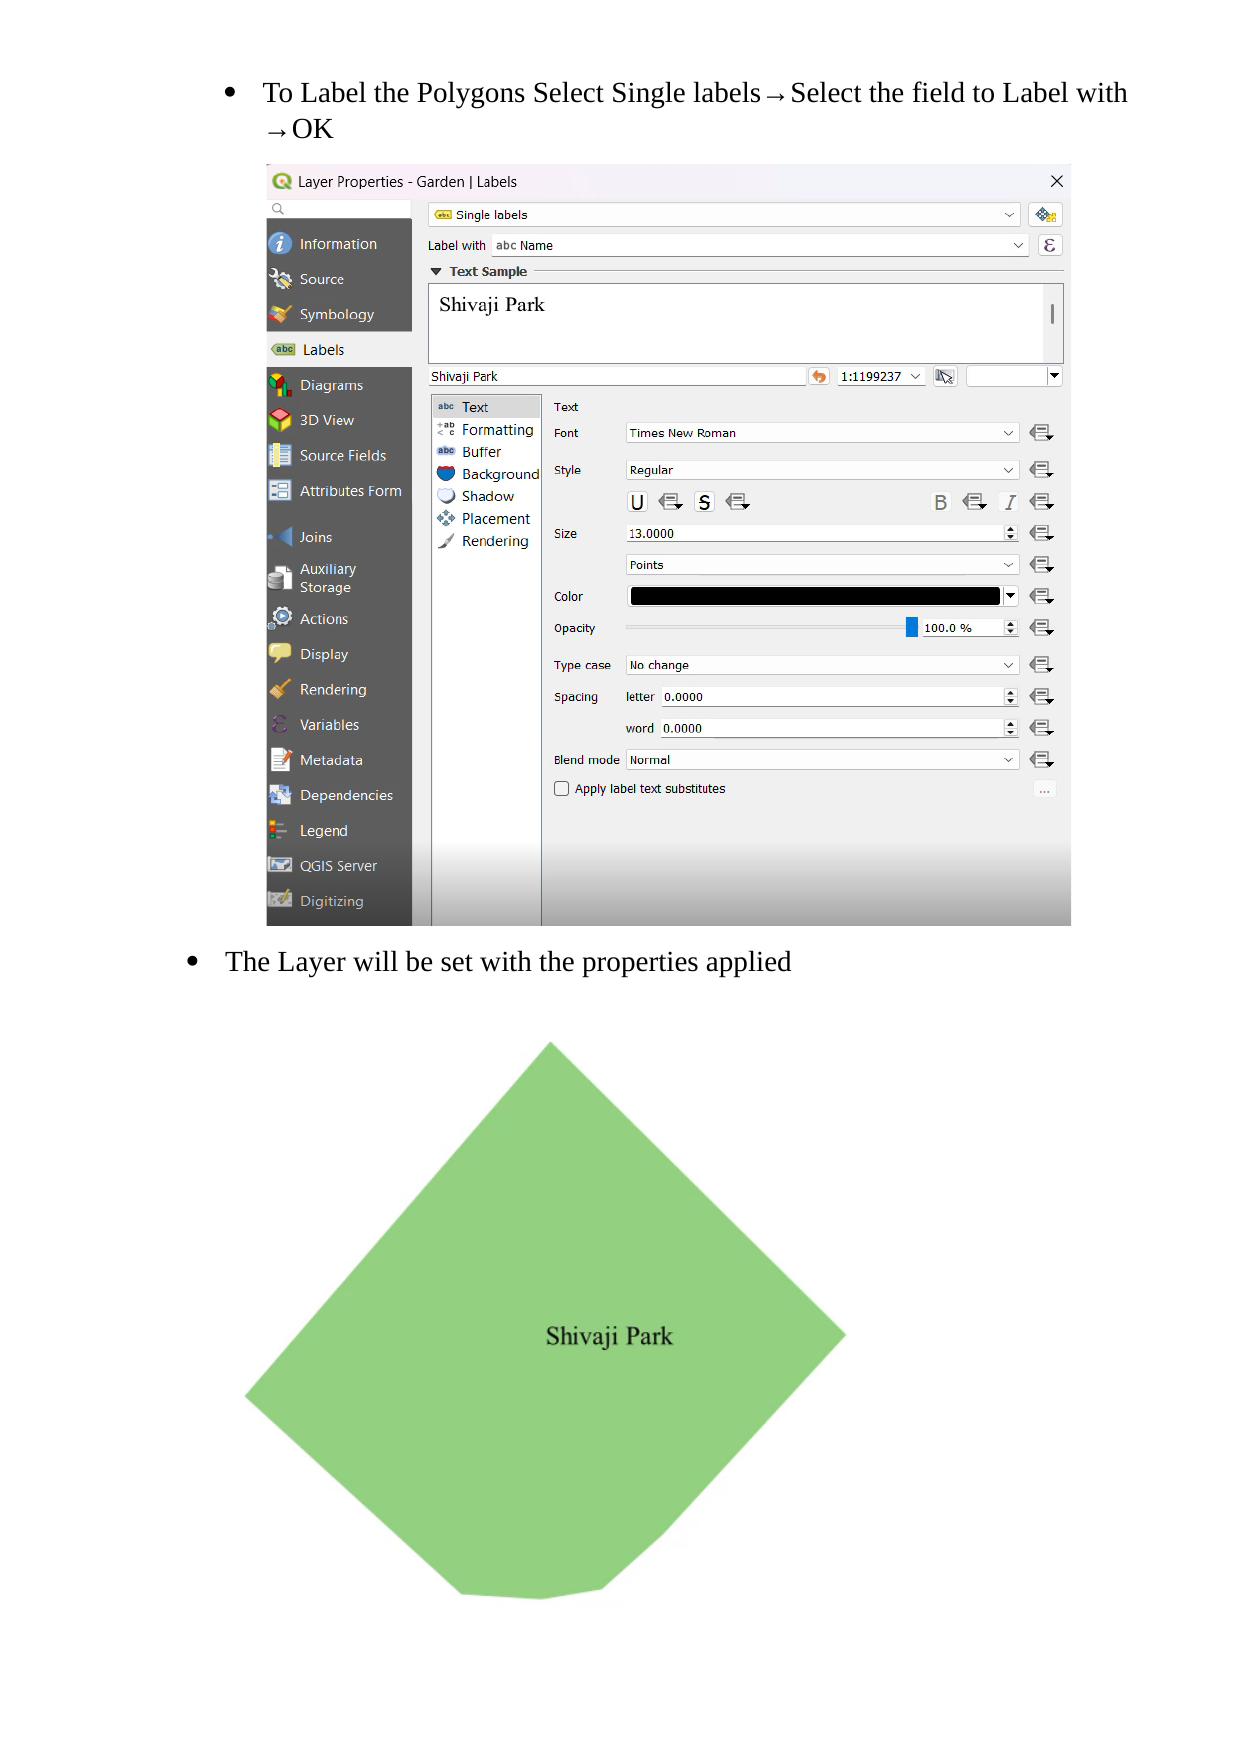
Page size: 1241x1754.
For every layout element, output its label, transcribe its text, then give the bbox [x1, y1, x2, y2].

list The Layer will be set with the properties applied [187, 944, 1165, 978]
picture [230, 999, 874, 1607]
list To Label the Polygons Select Single labels→Select the field to Label with →OK [225, 75, 1165, 145]
picture [266, 164, 1072, 926]
